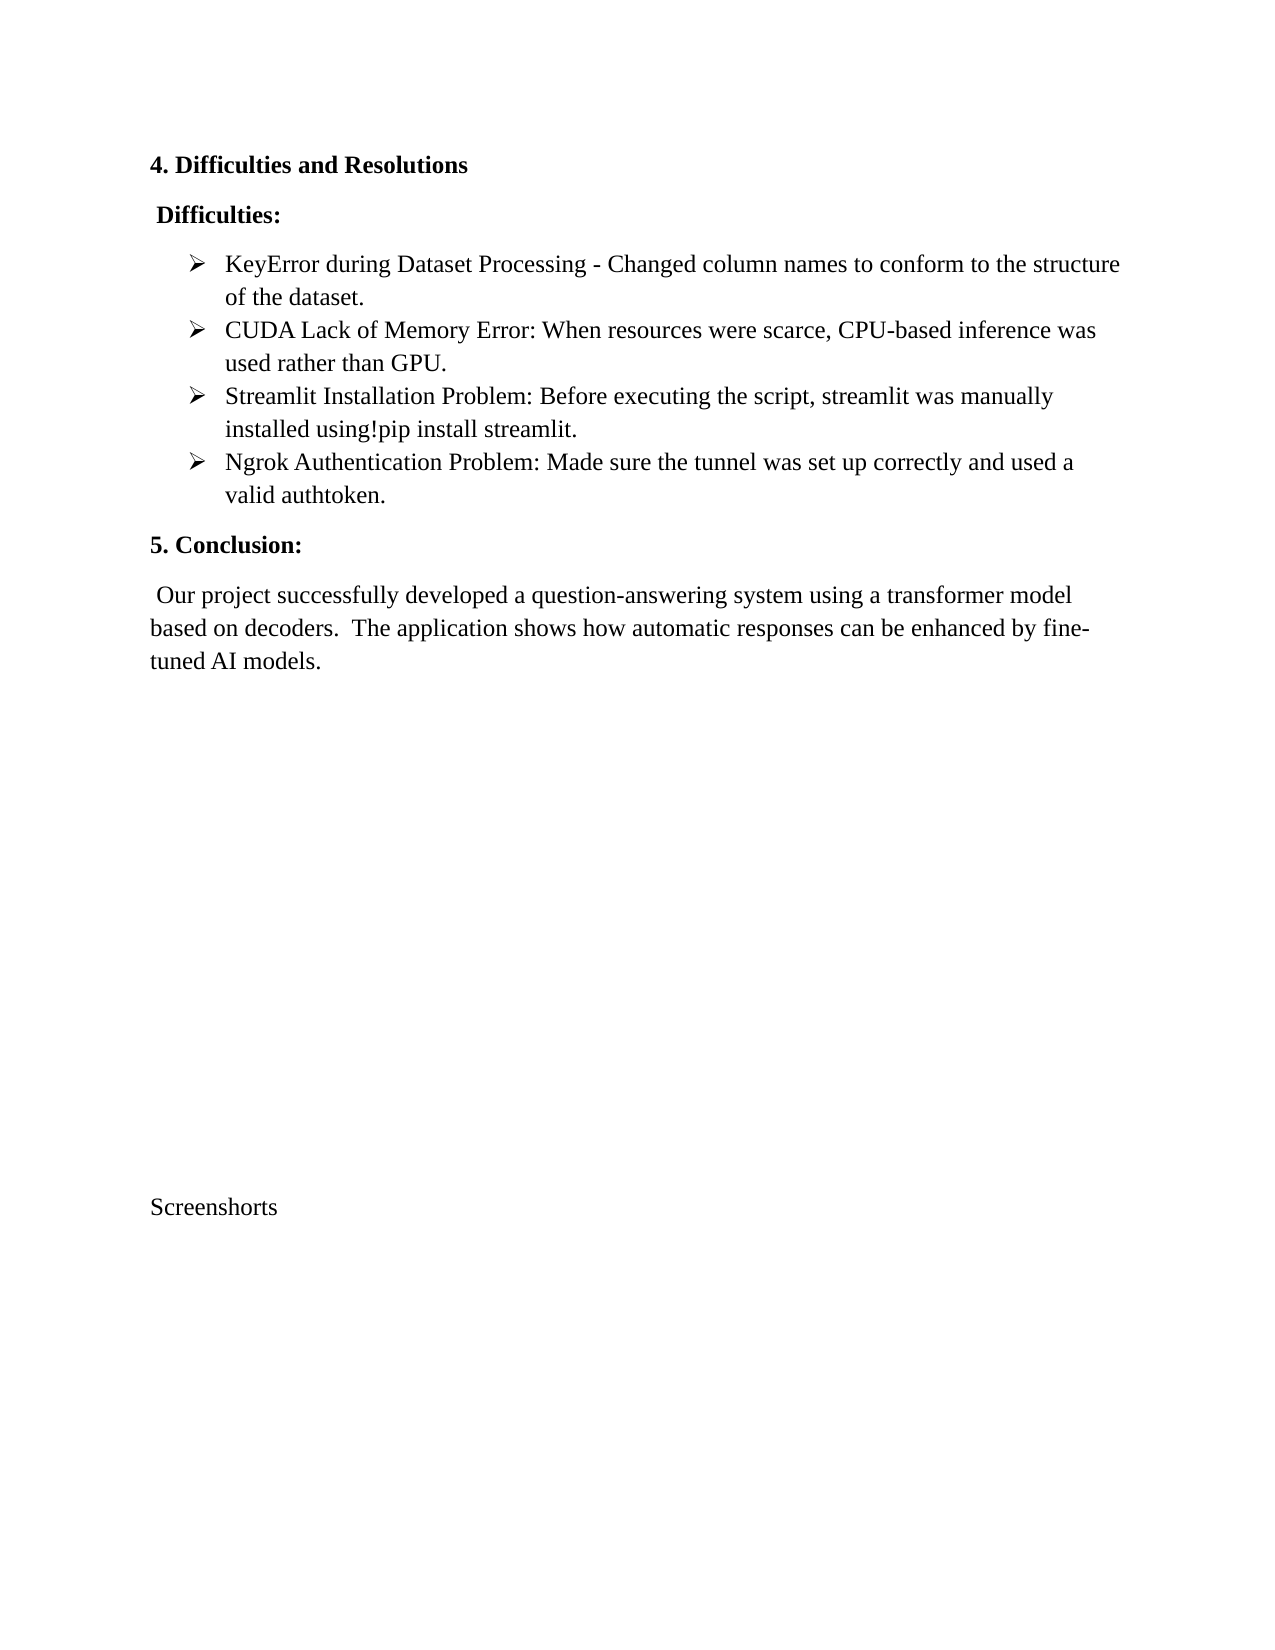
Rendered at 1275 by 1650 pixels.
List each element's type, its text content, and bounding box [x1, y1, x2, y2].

list Ngrok Authentication Problem: Made sure the tunnel was set up correctly and used a valid authtoken. [187, 447, 1125, 509]
text Difficulties: [150, 200, 1125, 228]
text Our project successfully developed a question-answering system using a transformer model based on decoders. The application shows how automatic responses can be enhanced by fine-tuned AI models. [150, 580, 1125, 675]
list Streamlit Installation Problem: Before executing the script, streamlit was manually installed using!pip install streamlit. [187, 381, 1125, 443]
list KeyError during Dataset Processing - Changed column names to conform to the structure of the dataset. [187, 249, 1125, 311]
text 4. Difficulties and Resolutions [150, 150, 1125, 179]
list CUDA Lack of Memory Error: When resources were scarce, CPU-based inference was used rather than GPU. [187, 315, 1125, 377]
text 5. Conclusion: [150, 530, 1125, 559]
text Screenshorts [150, 1192, 1125, 1221]
